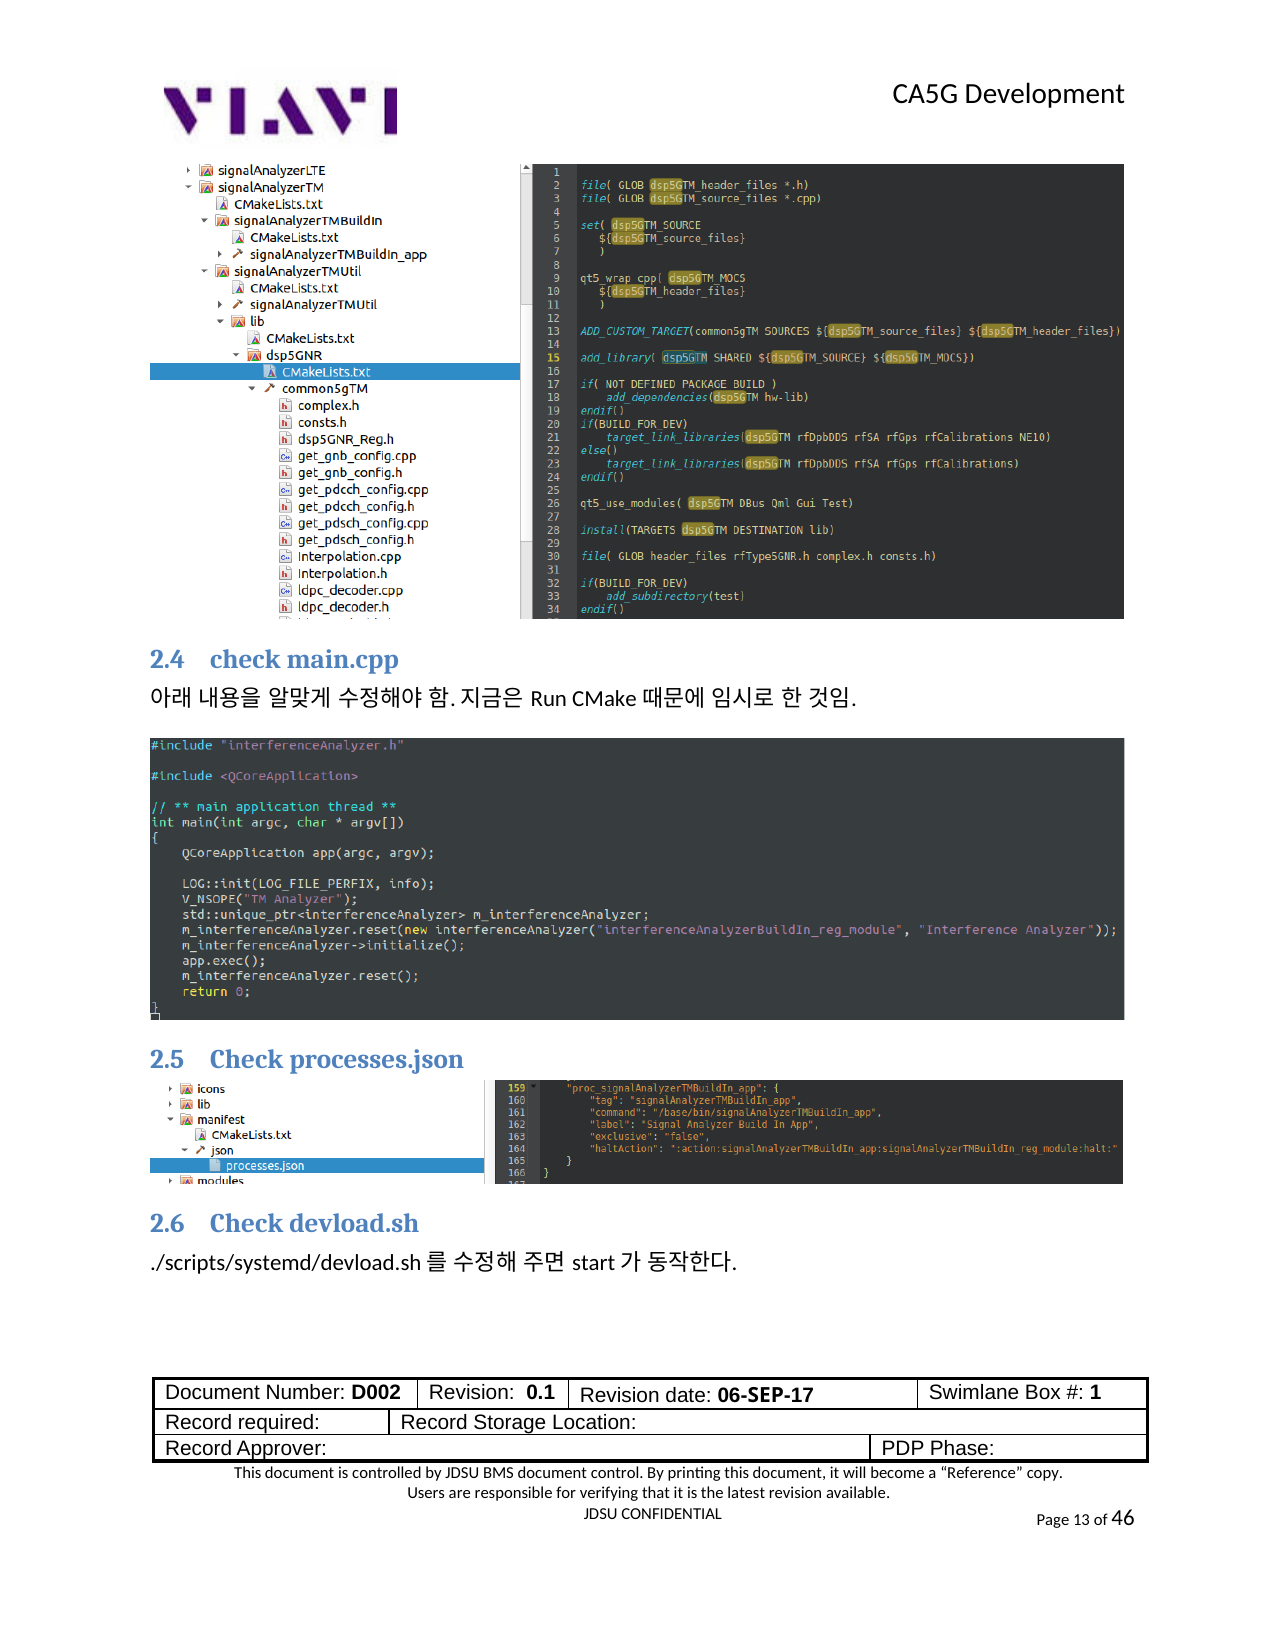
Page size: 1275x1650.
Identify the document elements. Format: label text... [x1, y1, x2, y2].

subtitle Check devload.sh [150, 1208, 1125, 1239]
picture [162, 68, 397, 146]
text ./scripts/systemd/devload.sh를 수정해 주면 start가 동작한다. [150, 1244, 1125, 1277]
picture [150, 1080, 1123, 1184]
picture [150, 164, 1124, 619]
picture [150, 738, 1125, 1020]
subtitle Check processes.json [150, 1044, 1125, 1075]
subtitle check main.cpp [150, 644, 1125, 675]
text 아래 내용을 알맞게 수정해야 함. 지금은 Run CMake 때문에 임시로 한 것임. [150, 679, 1125, 713]
